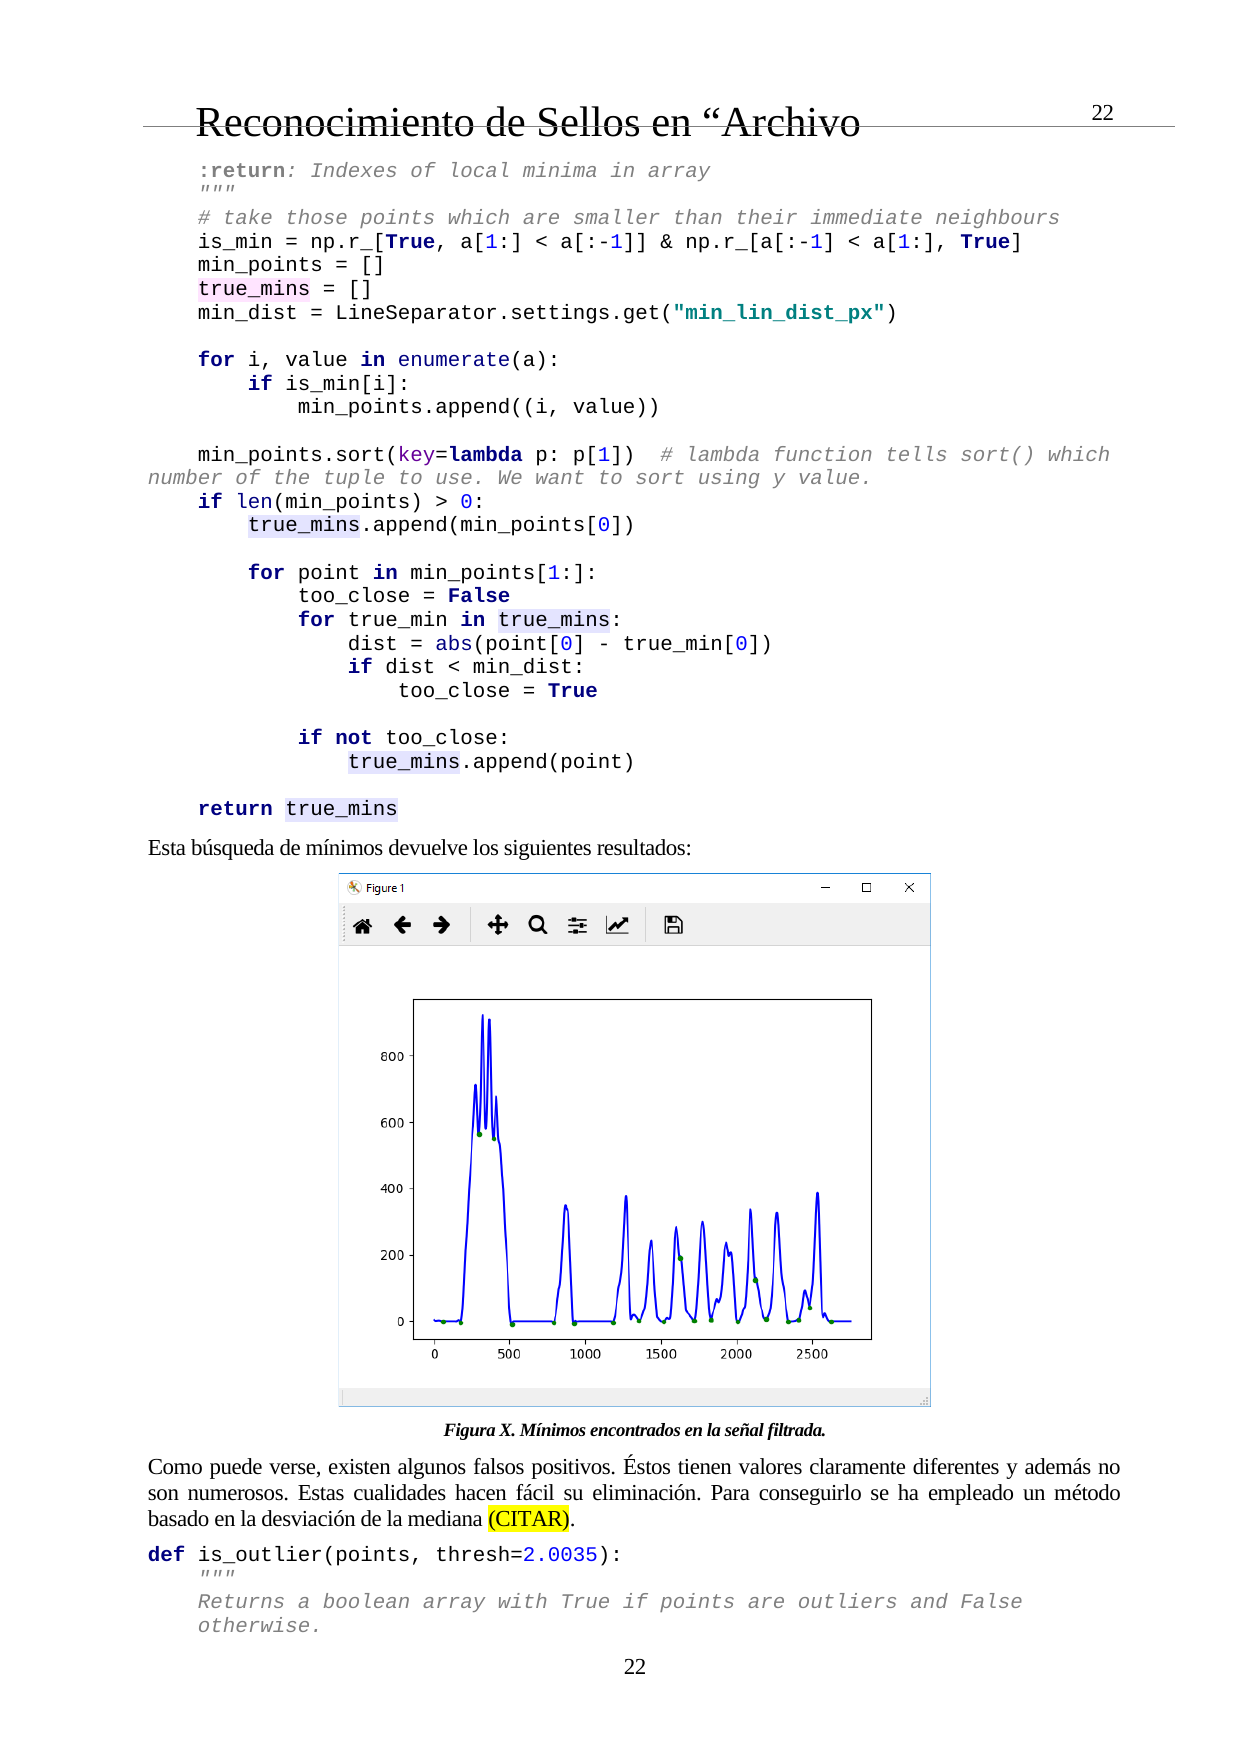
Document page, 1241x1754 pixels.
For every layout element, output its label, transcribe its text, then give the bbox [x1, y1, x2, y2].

text Como puede verse, existen algunos falsos positivos. Éstos tienen valores claramente diferentes y además no son numerosos. Estas cualidades hacen fácil su eliminación. Para conseguirlo se ha empleado un método basado en la desviación de la mediana (CITAR). [148, 1453, 1122, 1532]
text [148, 160, 1122, 822]
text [148, 1544, 1122, 1639]
picture [338, 873, 931, 1407]
text Figura X. Mínimos encontrados en la señal filtrada. [148, 1419, 1122, 1440]
text Esta búsqueda de mínimos devuelve los siguientes resultados: [148, 834, 1122, 861]
